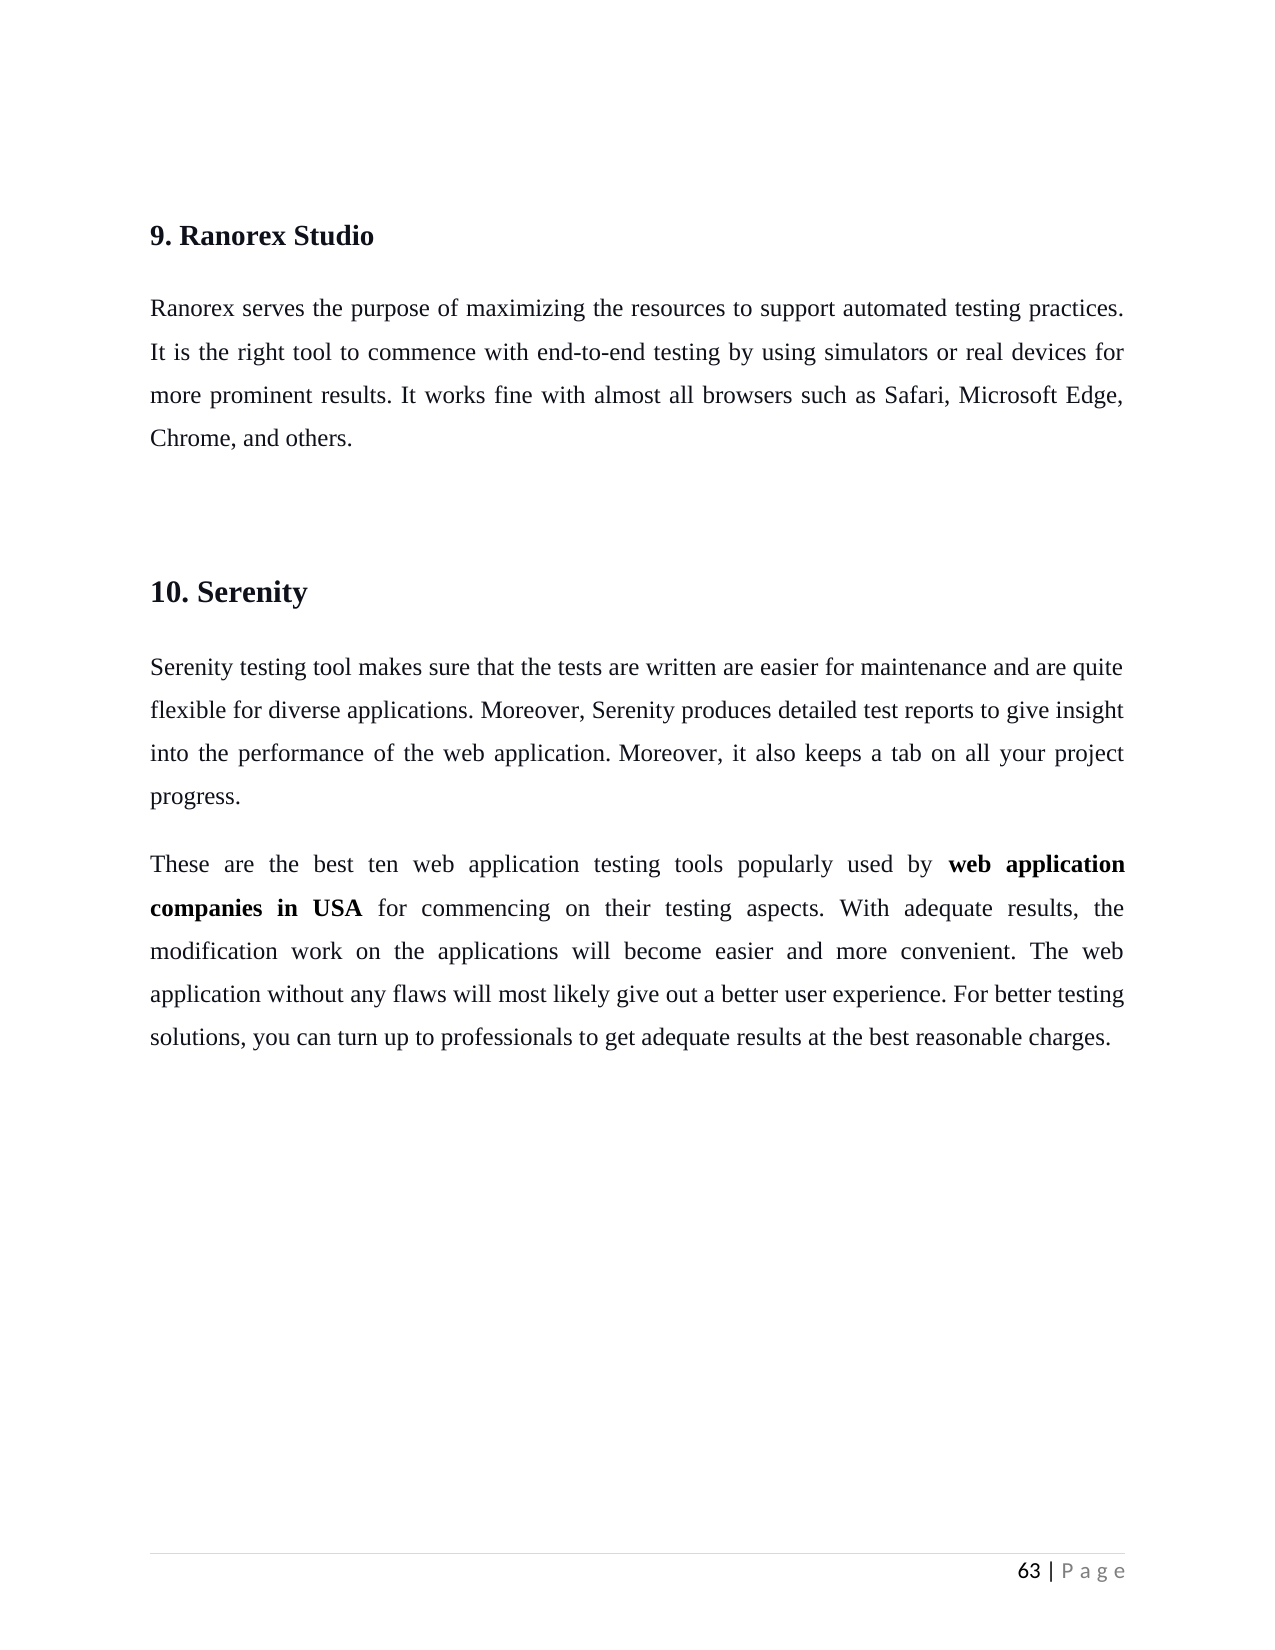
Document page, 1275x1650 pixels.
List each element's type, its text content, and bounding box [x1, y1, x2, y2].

text 10. Serenity [150, 573, 1125, 609]
text 9. Ranorex Studio [150, 218, 1125, 252]
text Serenity testing tool makes sure that the tests are written are easier for maintenance and are quite flexible for diverse applications. Moreover, Serenity produces detailed test reports to give insight into the performance of the web application. Moreover, it also keeps a tab on all your project progress. [150, 652, 1125, 810]
text Ranorex serves the purpose of maximizing the resources to support automated testing practices. It is the right tool to commence with end-to-end testing by using simulators or real devices for more prominent results. It works fine with almost all browsers such as Safari, Microsoft Edge, Chrome, and others. [150, 293, 1125, 452]
text These are the best ten web application testing tools popularly used by web application companies in USA for commencing on their testing aspects. With adequate results, the modification work on the applications will become easier and more convenient. The web application without any flaws will most likely give out a better user experience. For better testing solutions, you can turn up to professionals to get adequate results at the best reasonable charges. [150, 849, 1125, 1051]
